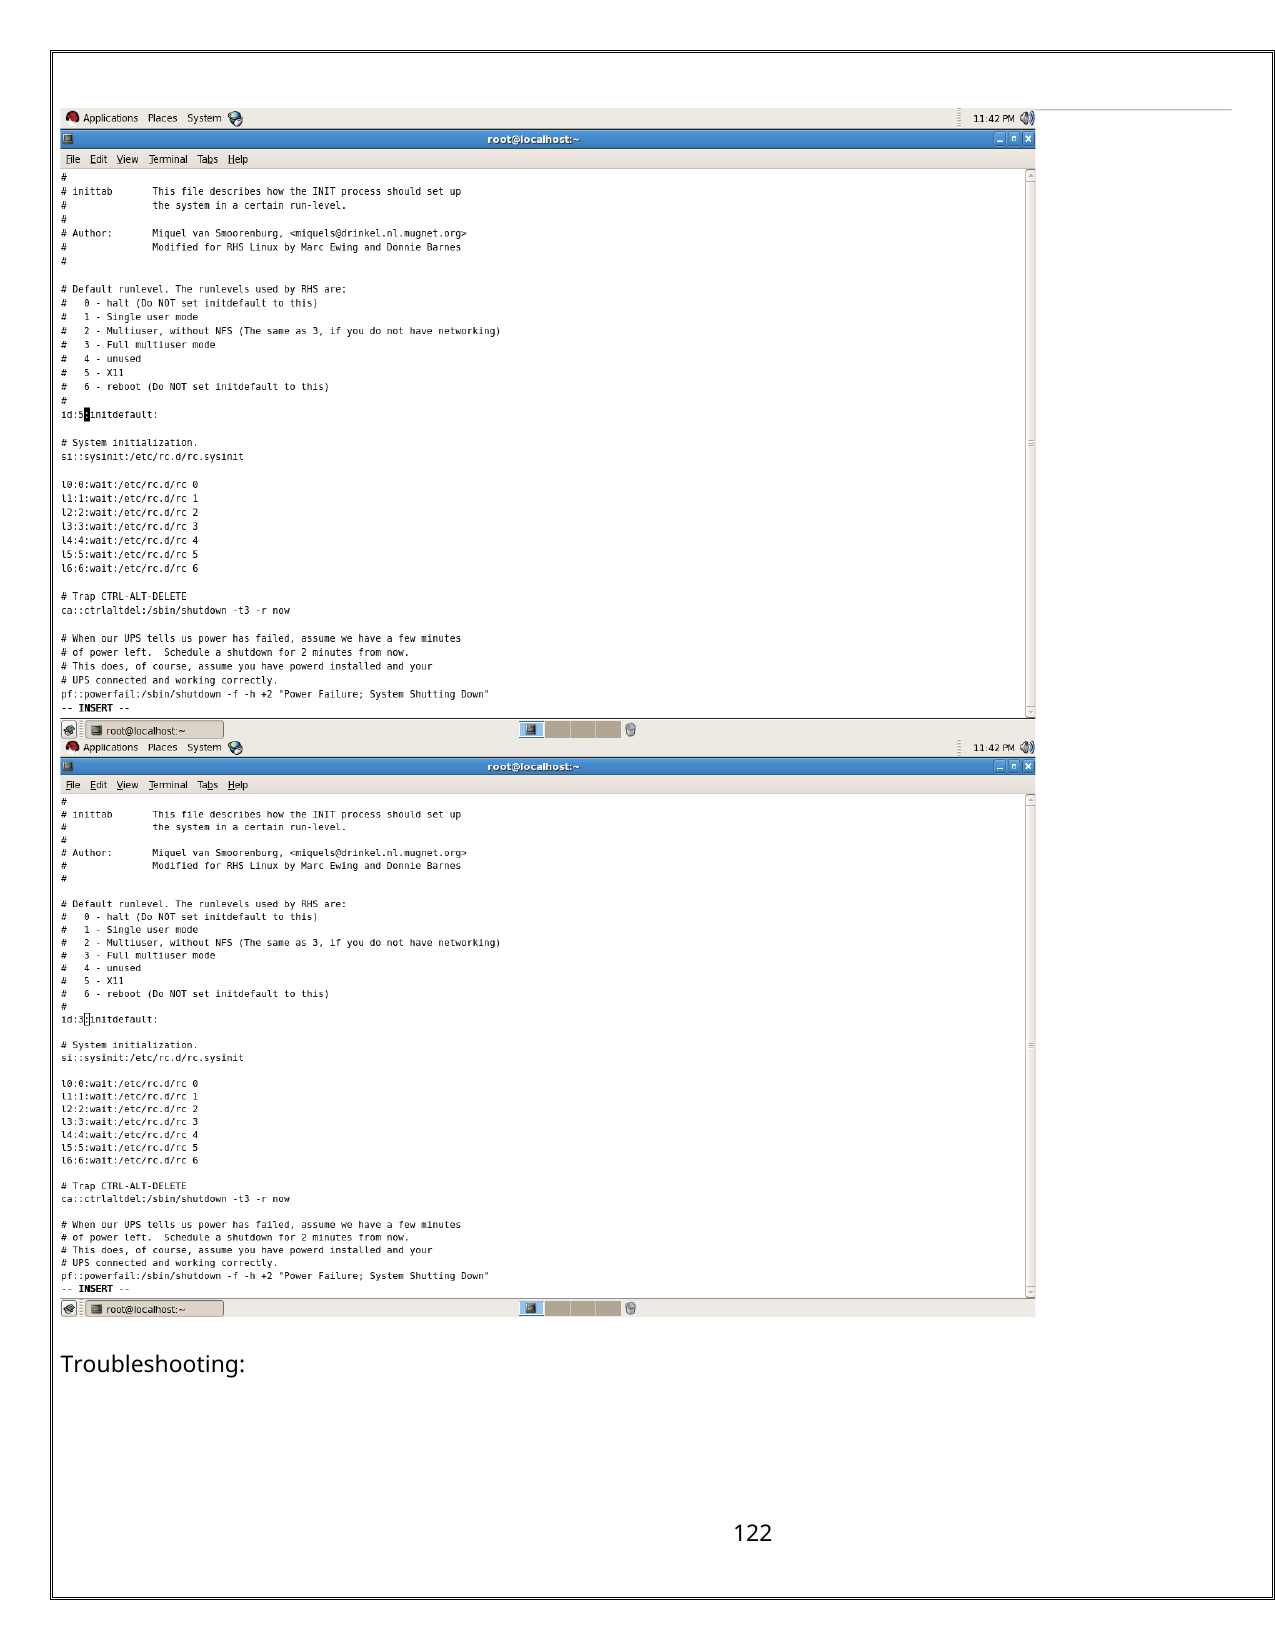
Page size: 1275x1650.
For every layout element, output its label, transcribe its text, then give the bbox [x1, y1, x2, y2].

picture [60, 108, 1036, 1317]
text Troubleshooting: [60, 1348, 1272, 1379]
